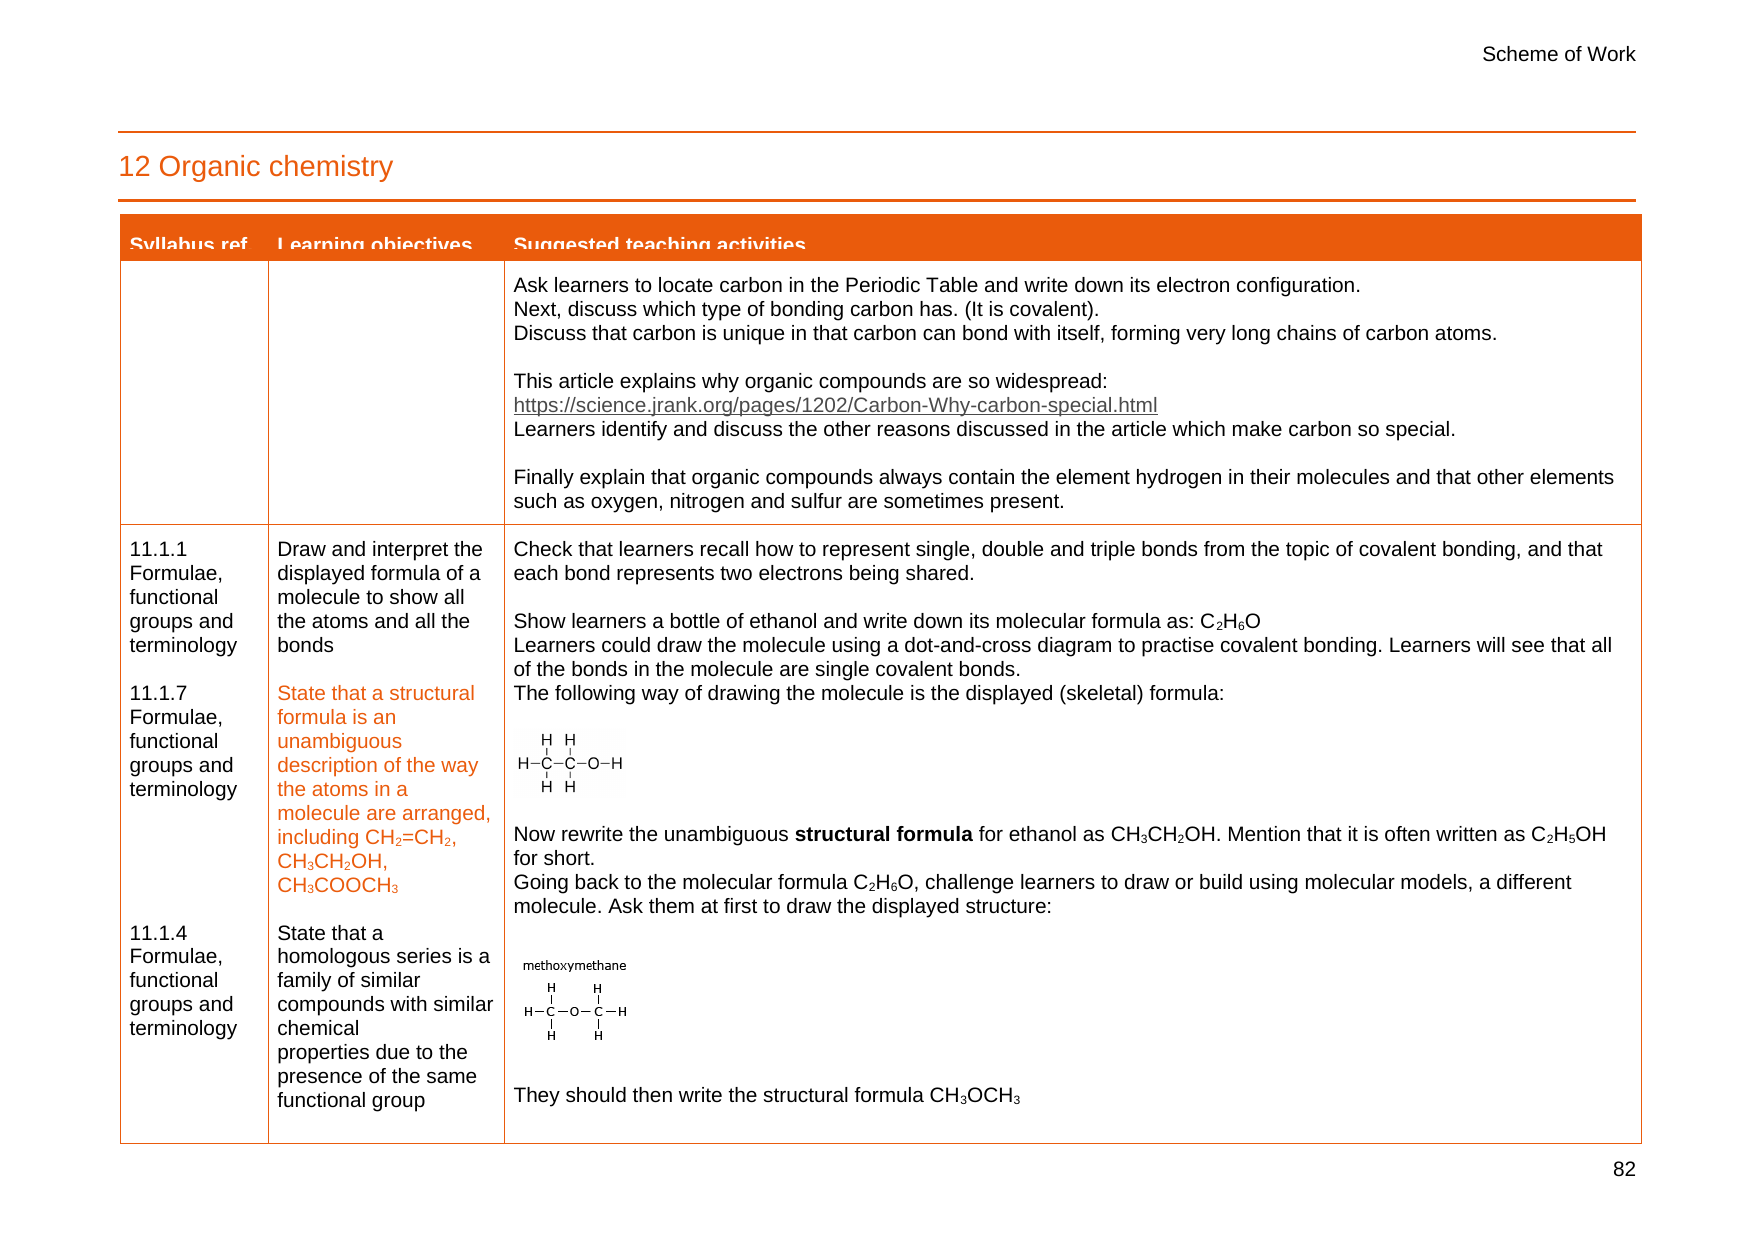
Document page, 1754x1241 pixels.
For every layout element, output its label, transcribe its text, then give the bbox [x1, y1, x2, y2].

table_cell [269, 261, 504, 524]
table_cell Ask learners to locate carbon in the Periodic Table and write down its electron configuration. Next, discuss which type of bonding carbon has. (It is covalent). Discuss that carbon is unique in that carbon can bond with itself, forming very long chains of carbon atoms. This article explains why organic compounds are so widespread: https://science.jrank.org/pages/1202/Carbon-Why-carbon-special.html Learners identify and discuss the other reasons discussed in the article which make carbon so special. Finally explain that organic compounds always contain the element hydrogen in their molecules and that other elements such as oxygen, nitrogen and sulfur are sometimes present. [505, 261, 1641, 524]
picture [513, 728, 627, 798]
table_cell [505, 525, 1641, 1142]
table_header Learning objectives [269, 215, 504, 260]
table_header Suggested teaching activities [505, 215, 1641, 260]
table_cell [121, 261, 268, 524]
picture [513, 941, 642, 1059]
subtitle 12 Organic chemistry [118, 133, 1636, 199]
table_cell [269, 525, 504, 1142]
table_header Syllabus ref. [121, 215, 268, 260]
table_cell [121, 525, 268, 1142]
